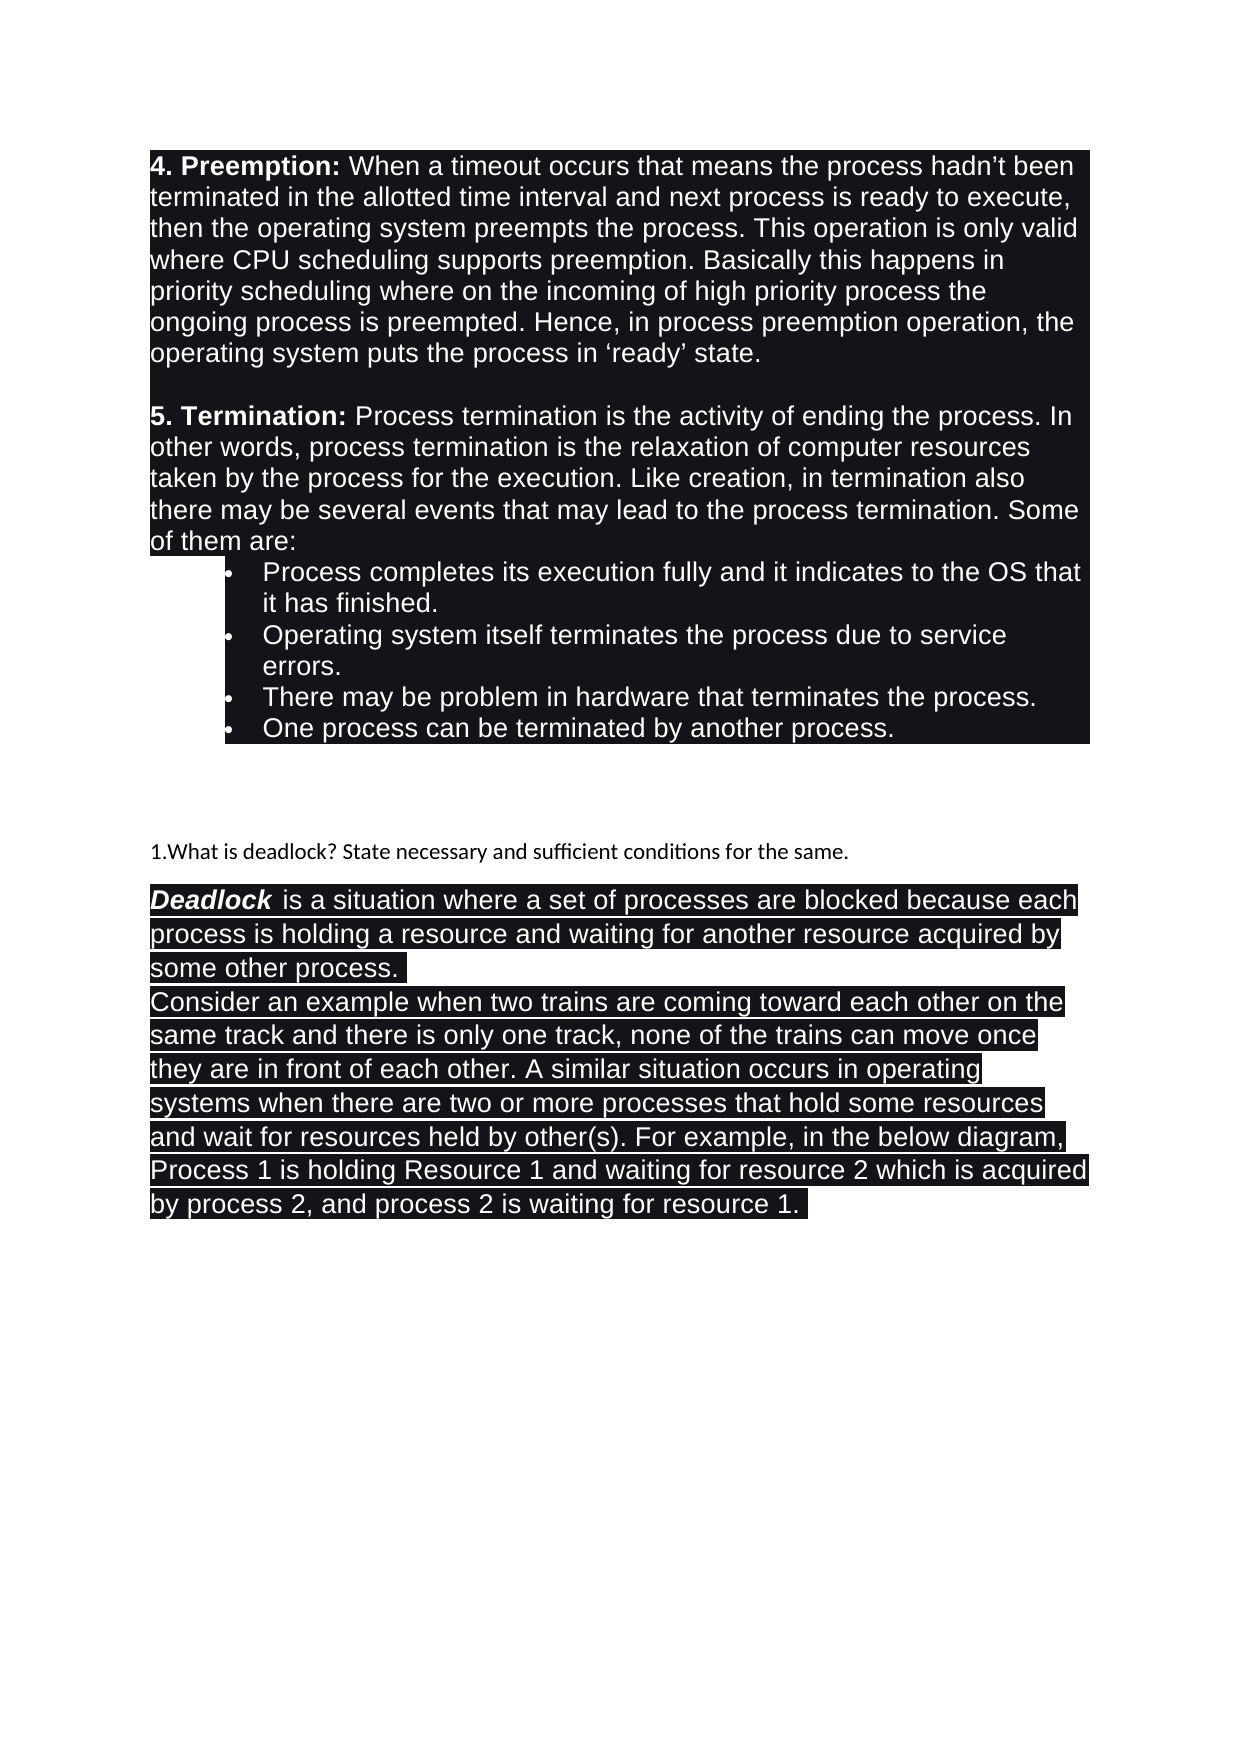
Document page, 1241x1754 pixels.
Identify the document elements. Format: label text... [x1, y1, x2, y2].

list There may be problem in hardware that terminates the process. [225, 681, 1090, 712]
text Deadlock is a situation where a set of processes are blocked because each process is holding a resource and waiting for another resource acquired by some other process. Consider an example when two trains are coming toward each other on the same track and there is only one track, none of the trains can move once they are in front of each other. A similar situation occurs in operating systems when there are two or more processes that hold some resources and wait for resources held by other(s). For example, in the below diagram, Process 1 is holding Resource 1 and waiting for resource 2 which is acquired by process 2, and process 2 is waiting for resource 1. [150, 884, 1090, 1219]
list Operating system itself terminates the process due to service errors. [225, 619, 1090, 681]
text 4. Preemption: When a timeout occurs that means the process hadn’t been terminated in the allotted time interval and next process is ready to execute, then the operating system preempts the process. This operation is only valid where CPU scheduling supports preemption. Basically this happens in priority scheduling where on the incoming of high priority process the ongoing process is preempted. Hence, in process preemption operation, the operating system puts the process in ‘ready’ state. [150, 150, 1090, 369]
text 5. Termination: Process termination is the activity of ending the process. In other words, process termination is the relaxation of computer resources taken by the process for the execution. Like creation, in termination also there may be several events that may lead to the process termination. Some of them are: [150, 400, 1090, 556]
list One process can be terminated by another process. [225, 712, 1090, 744]
text 1.What is deadlock? State necessary and sufficient conditions for the same. [150, 837, 1090, 866]
list Process completes its execution fully and it indicates to the OS that it has finished. [225, 556, 1090, 619]
